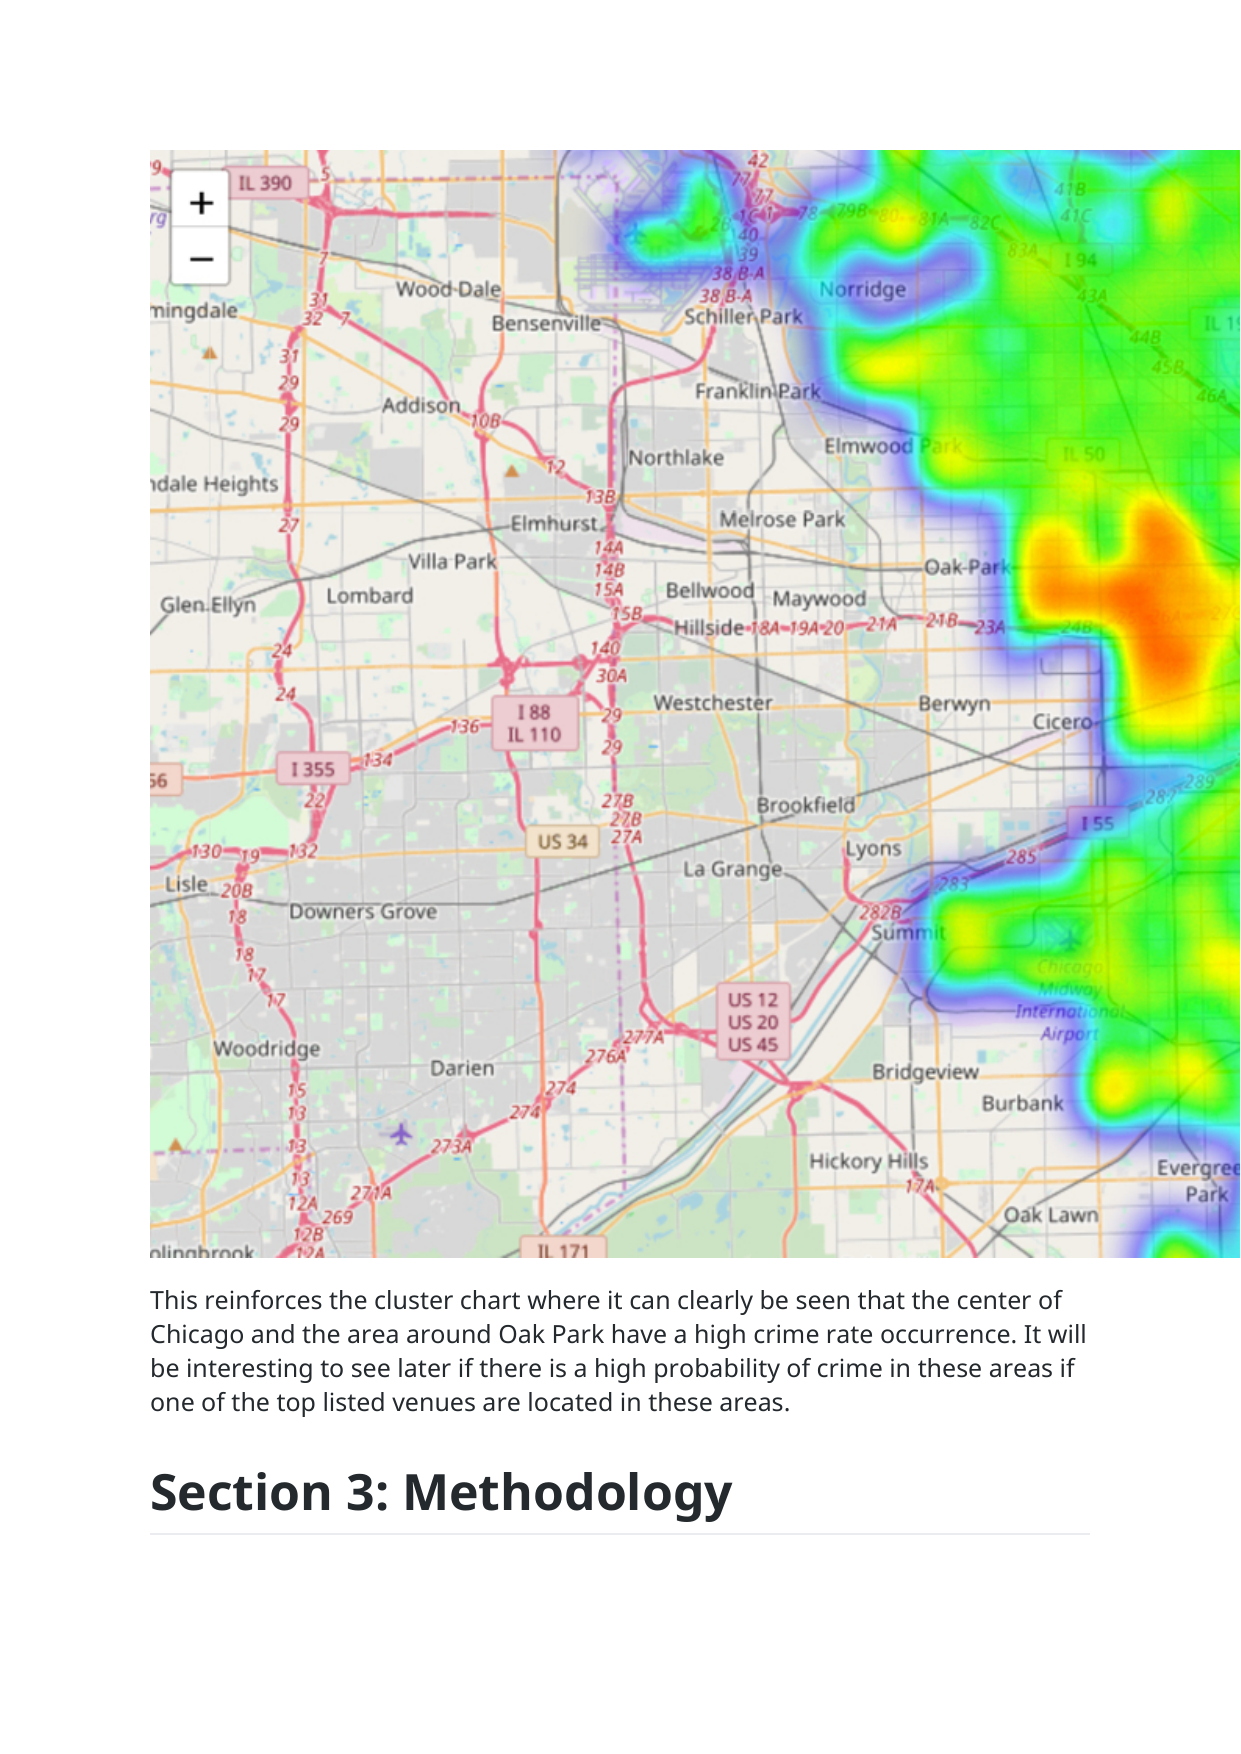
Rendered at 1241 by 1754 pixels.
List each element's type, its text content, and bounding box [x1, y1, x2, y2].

text This reinforces the cluster chart where it can clearly be seen that the center of Chicago and the area around Oak Park have a high crime rate occurrence. It will be interesting to see later if there is a high probability of crime in these areas if one of the top listed venues are located in these areas. [150, 1283, 1090, 1419]
text Section 3: Methodology [150, 1457, 1090, 1533]
picture [150, 150, 1241, 1258]
